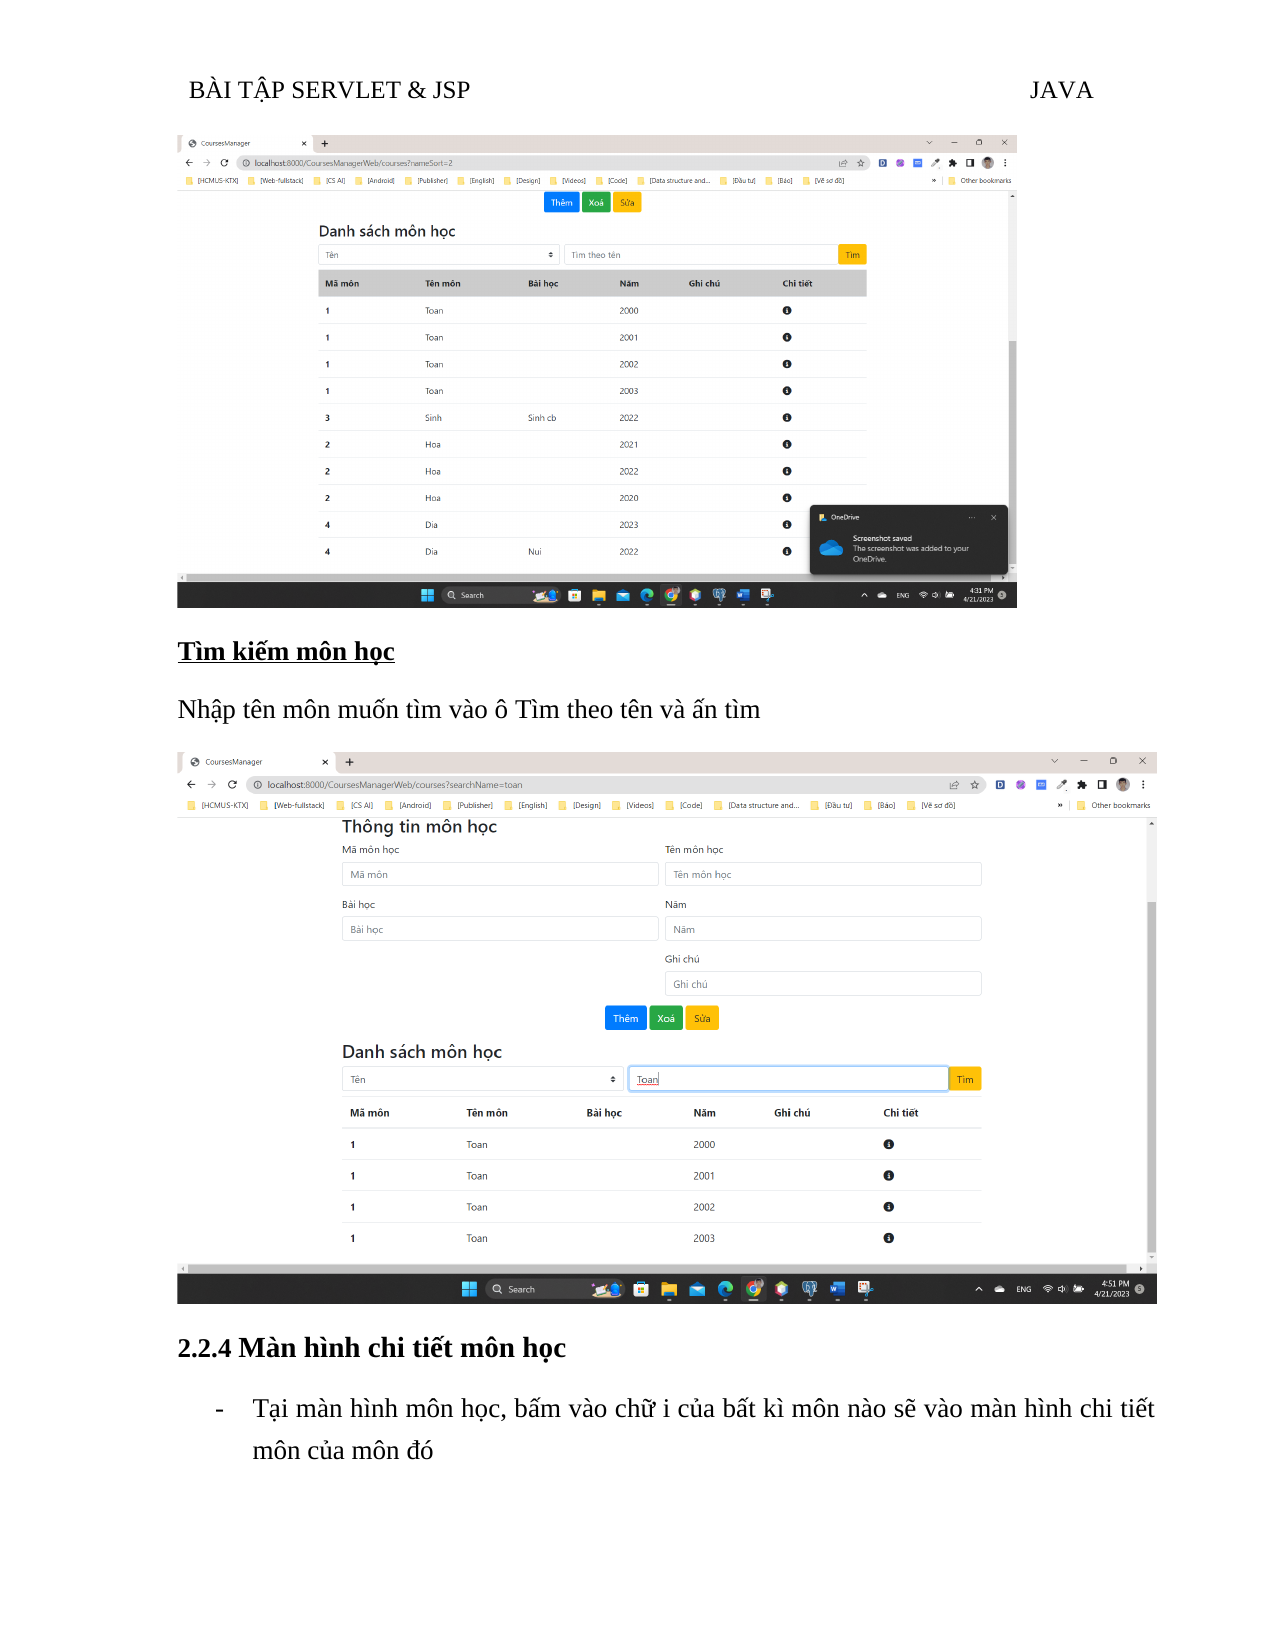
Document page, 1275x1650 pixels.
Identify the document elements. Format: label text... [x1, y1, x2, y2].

list Tại màn hình môn học, bấm vào chữ i của bất kì môn nào sẽ vào màn hình chi tiết môn của môn đó [215, 1392, 1157, 1466]
picture [177, 135, 1017, 608]
subtitle Tìm kiếm môn học [177, 635, 1157, 666]
subtitle Màn hình chi tiết môn học [177, 1331, 1157, 1364]
text Nhập tên môn muốn tìm vào ô Tìm theo tên và ấn tìm [177, 693, 1157, 724]
picture [177, 752, 1157, 1304]
